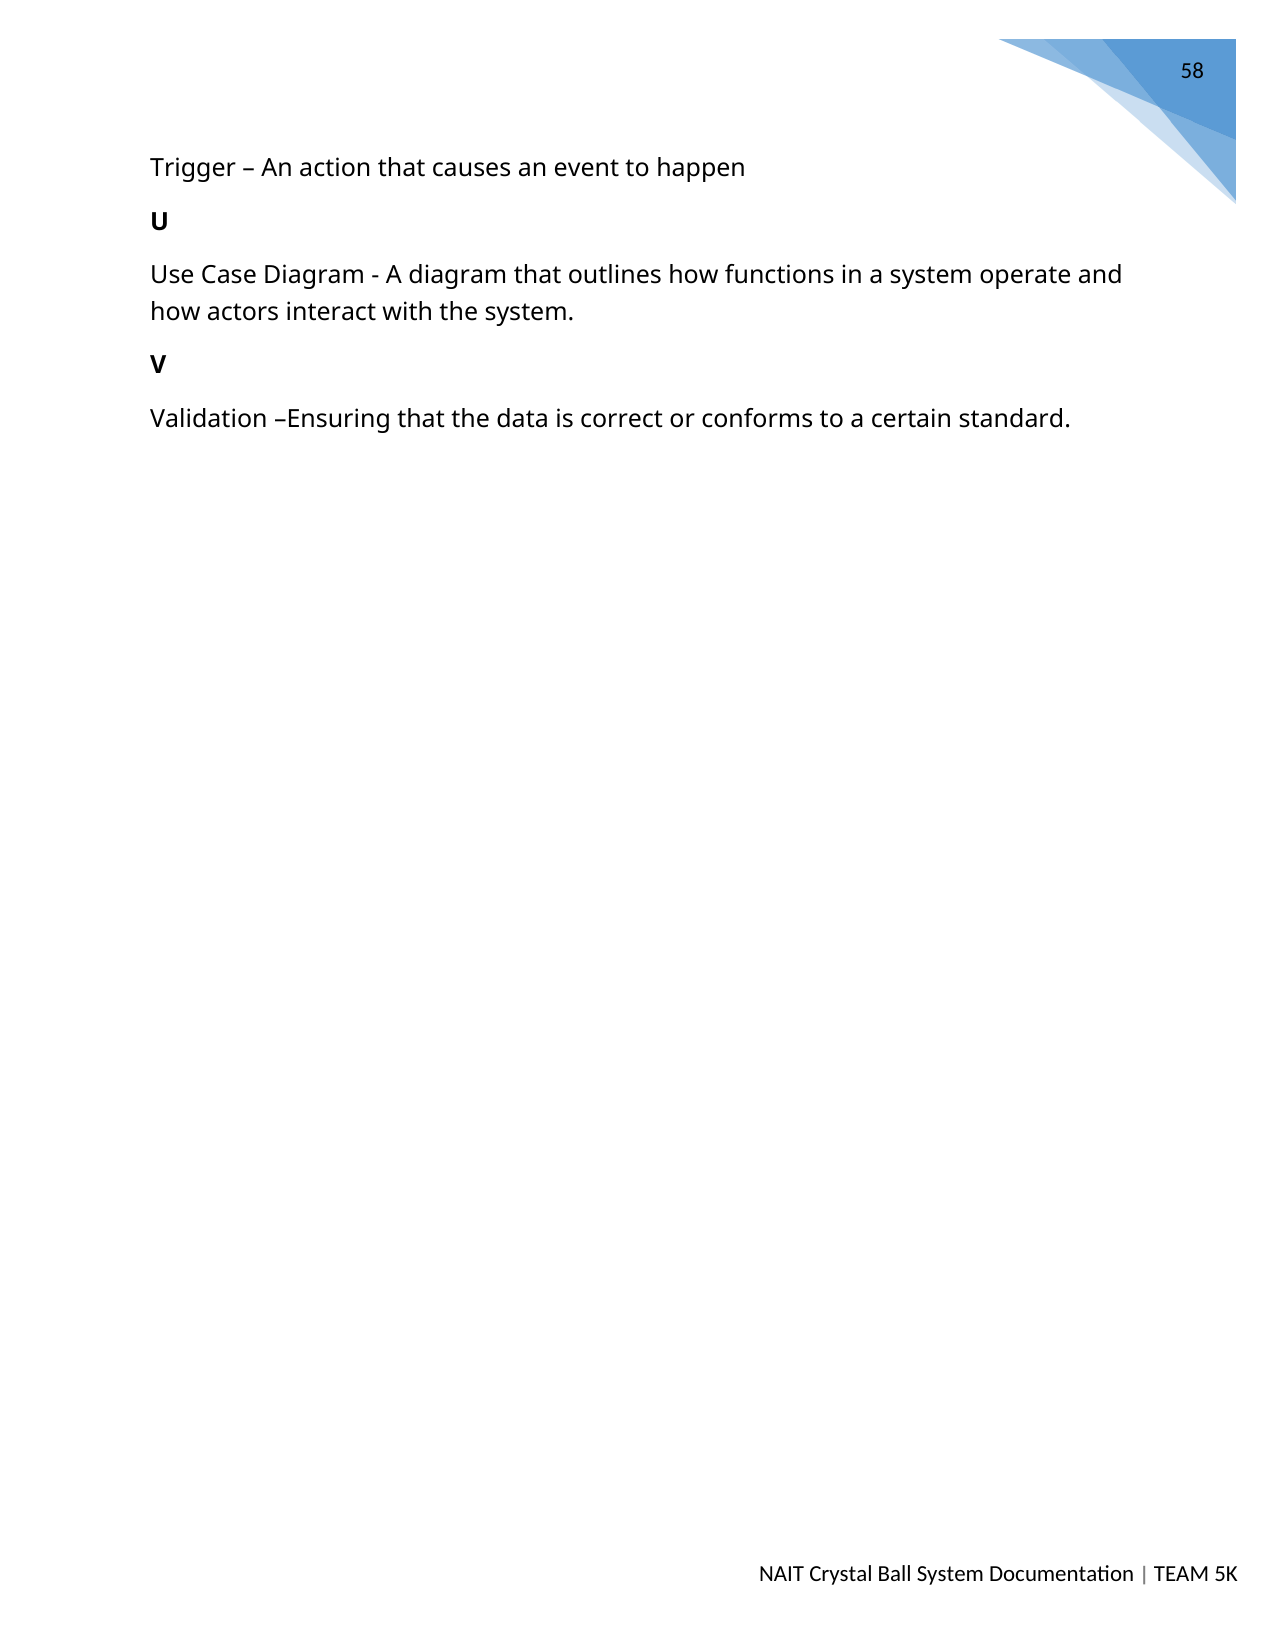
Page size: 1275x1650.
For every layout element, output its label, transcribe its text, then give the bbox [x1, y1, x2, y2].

text V [150, 347, 1125, 381]
text U [150, 203, 1125, 237]
text Trigger – An action that causes an event to happen [150, 150, 1125, 184]
text Validation –Ensuring that the data is correct or conforms to a certain standard. [150, 401, 1125, 434]
text Use Case Diagram - A diagram that outlines how functions in a system operate and how actors interact with the system. [150, 257, 1125, 328]
picture [997, 39, 1236, 205]
